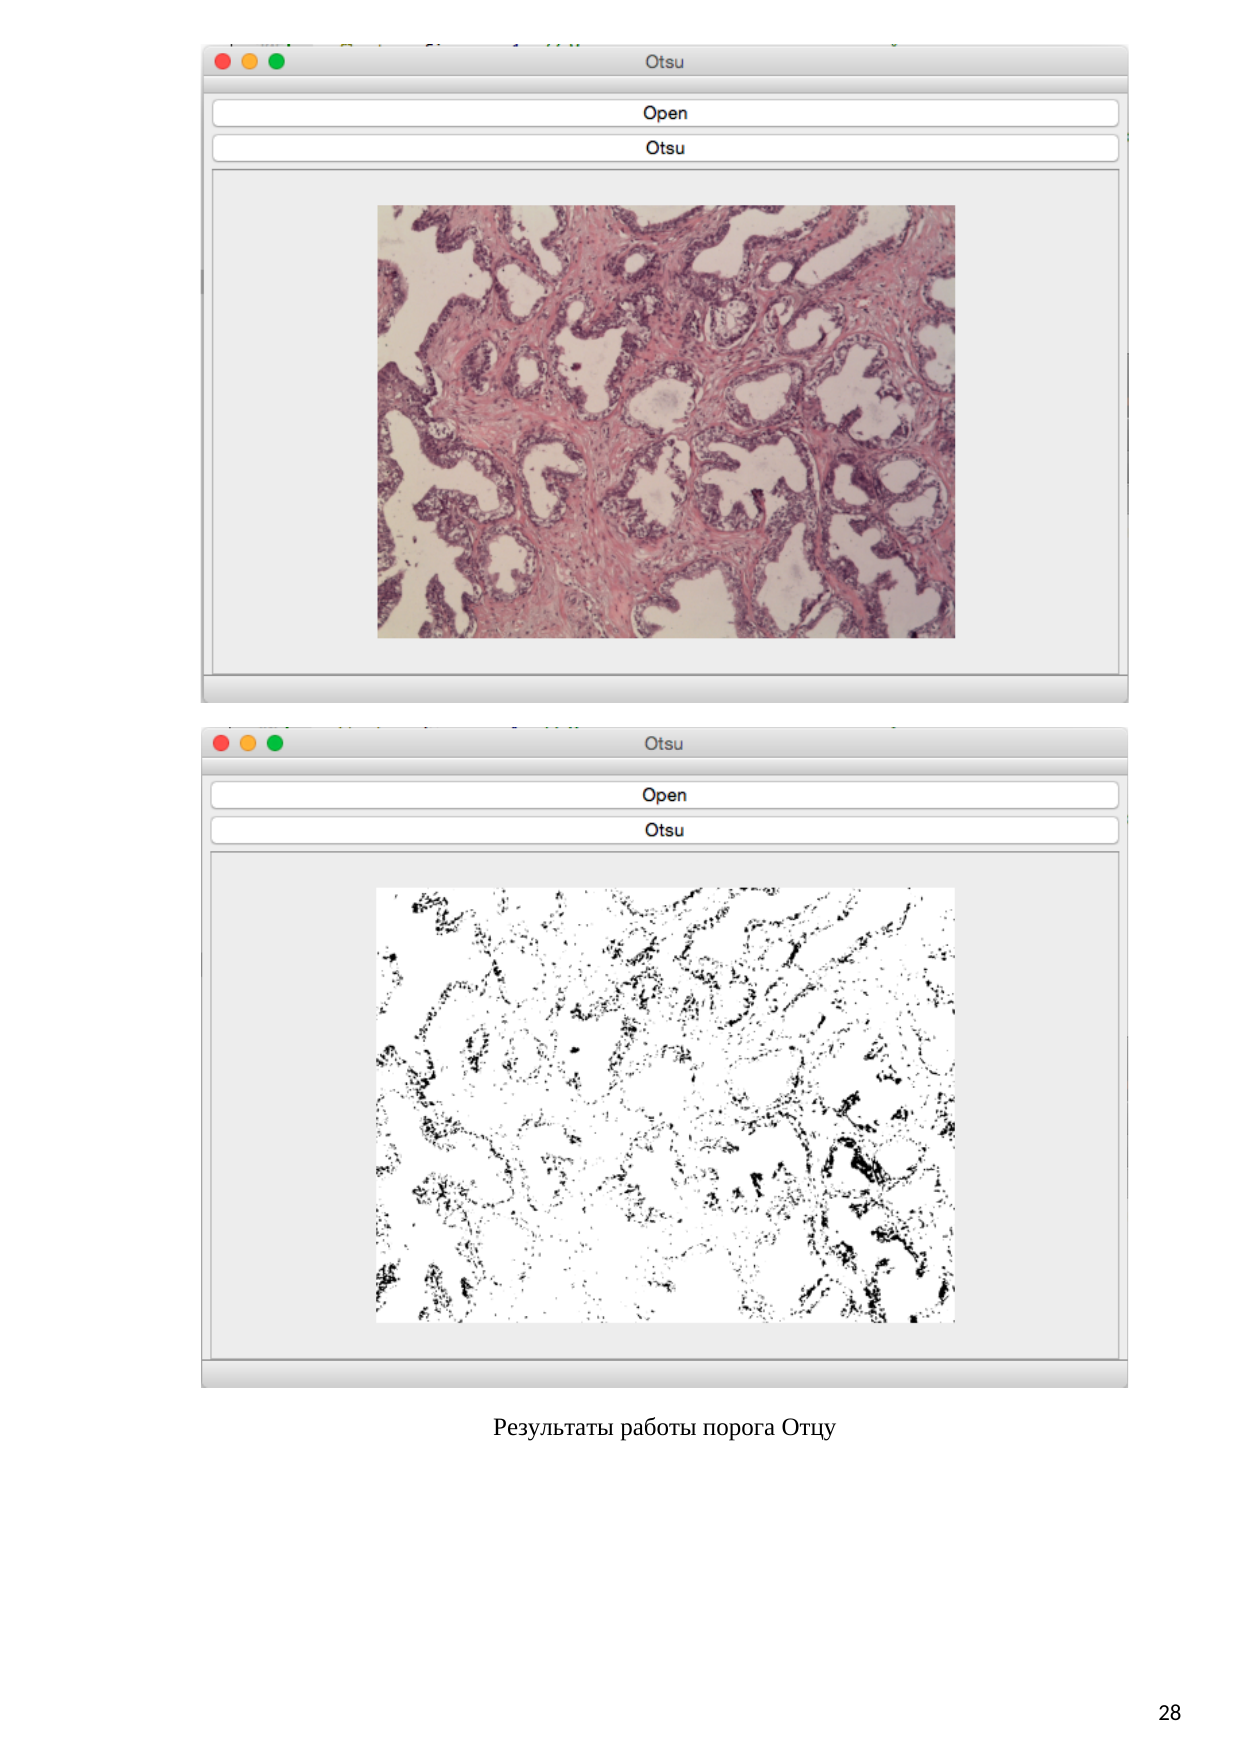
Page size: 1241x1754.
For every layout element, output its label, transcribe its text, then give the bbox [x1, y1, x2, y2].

picture [201, 727, 1129, 1388]
picture [200, 44, 1129, 703]
text Результаты работы порога Отцу [89, 1412, 1196, 1441]
